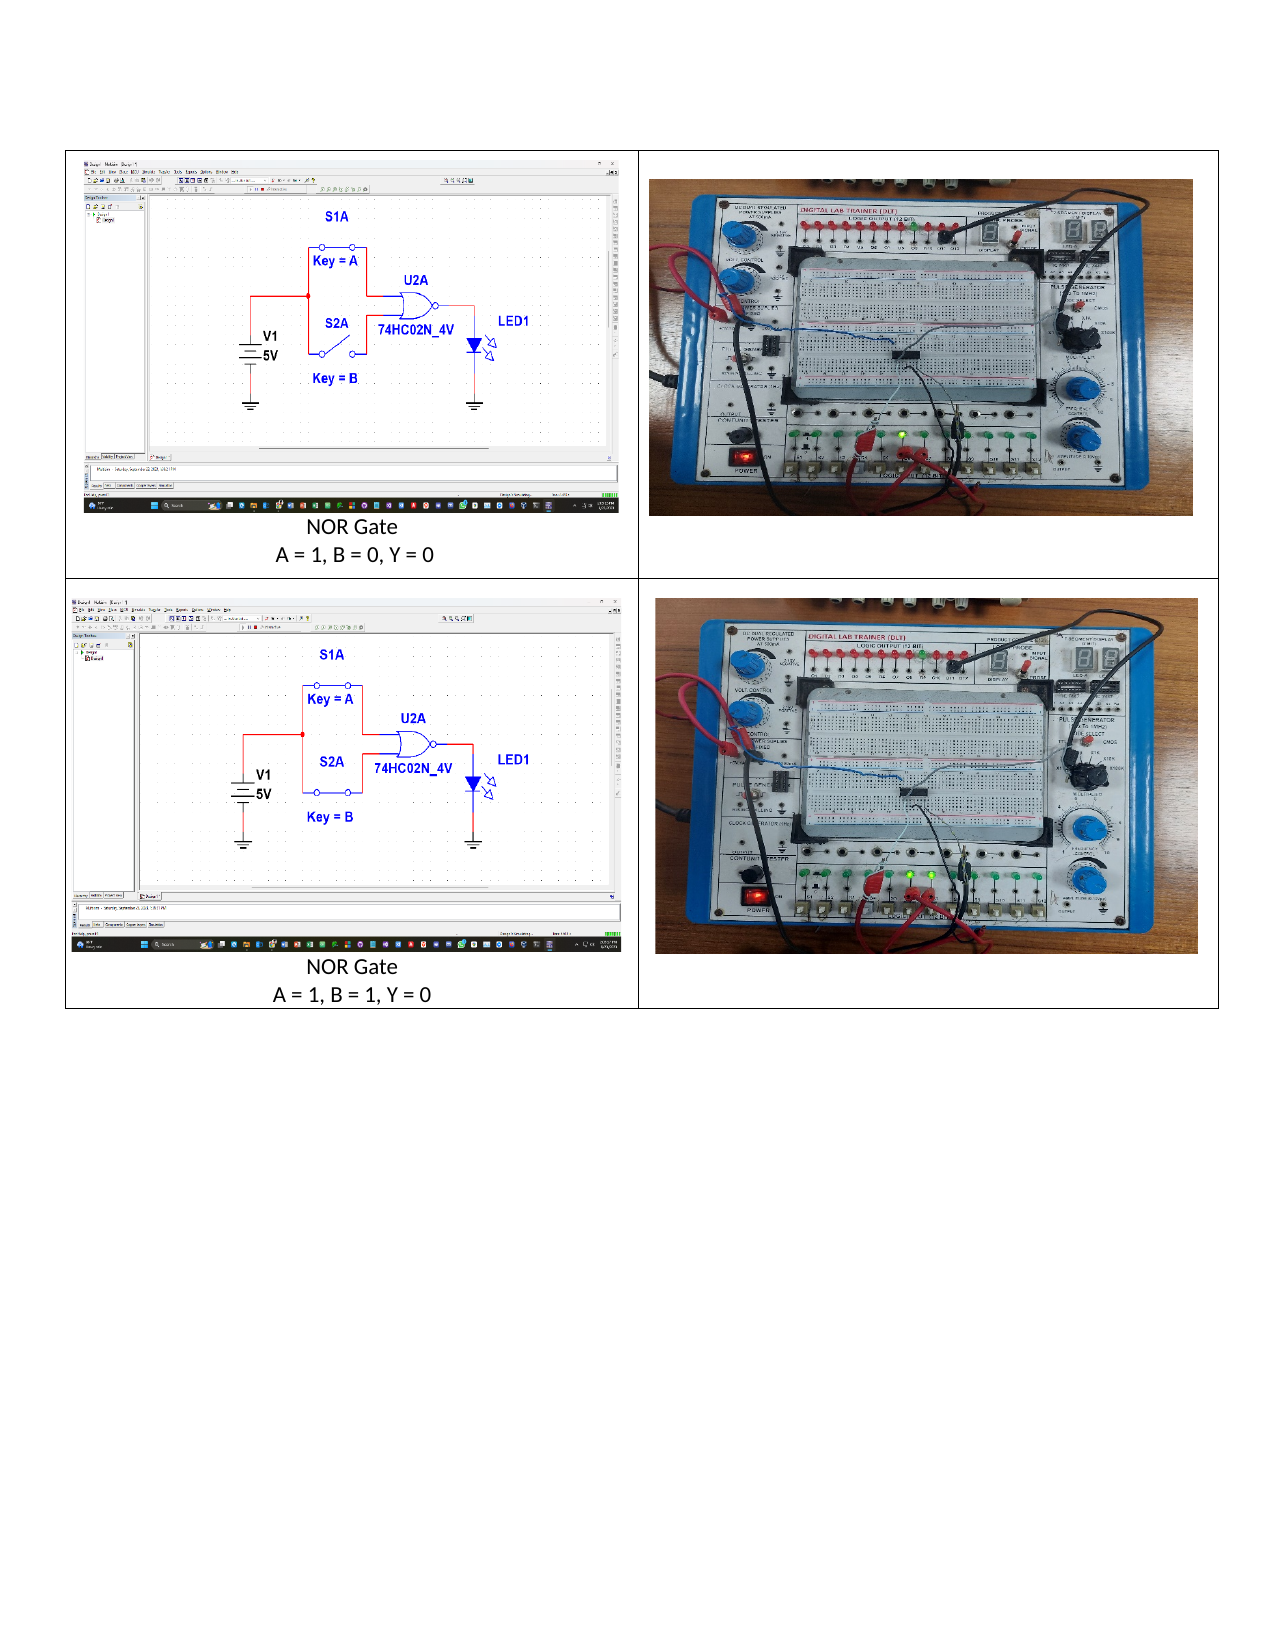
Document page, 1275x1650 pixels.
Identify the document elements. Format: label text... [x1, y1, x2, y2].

table_cell [639, 151, 1218, 578]
picture [83, 160, 619, 513]
table_cell [639, 579, 1218, 1008]
table_cell NOR Gate A = 1, B = 0, Y = 0 [66, 151, 638, 578]
picture [71, 598, 622, 952]
picture [649, 179, 1193, 516]
picture [655, 598, 1198, 954]
table_cell NOR Gate A = 1, B = 1, Y = 0 [66, 579, 638, 1008]
